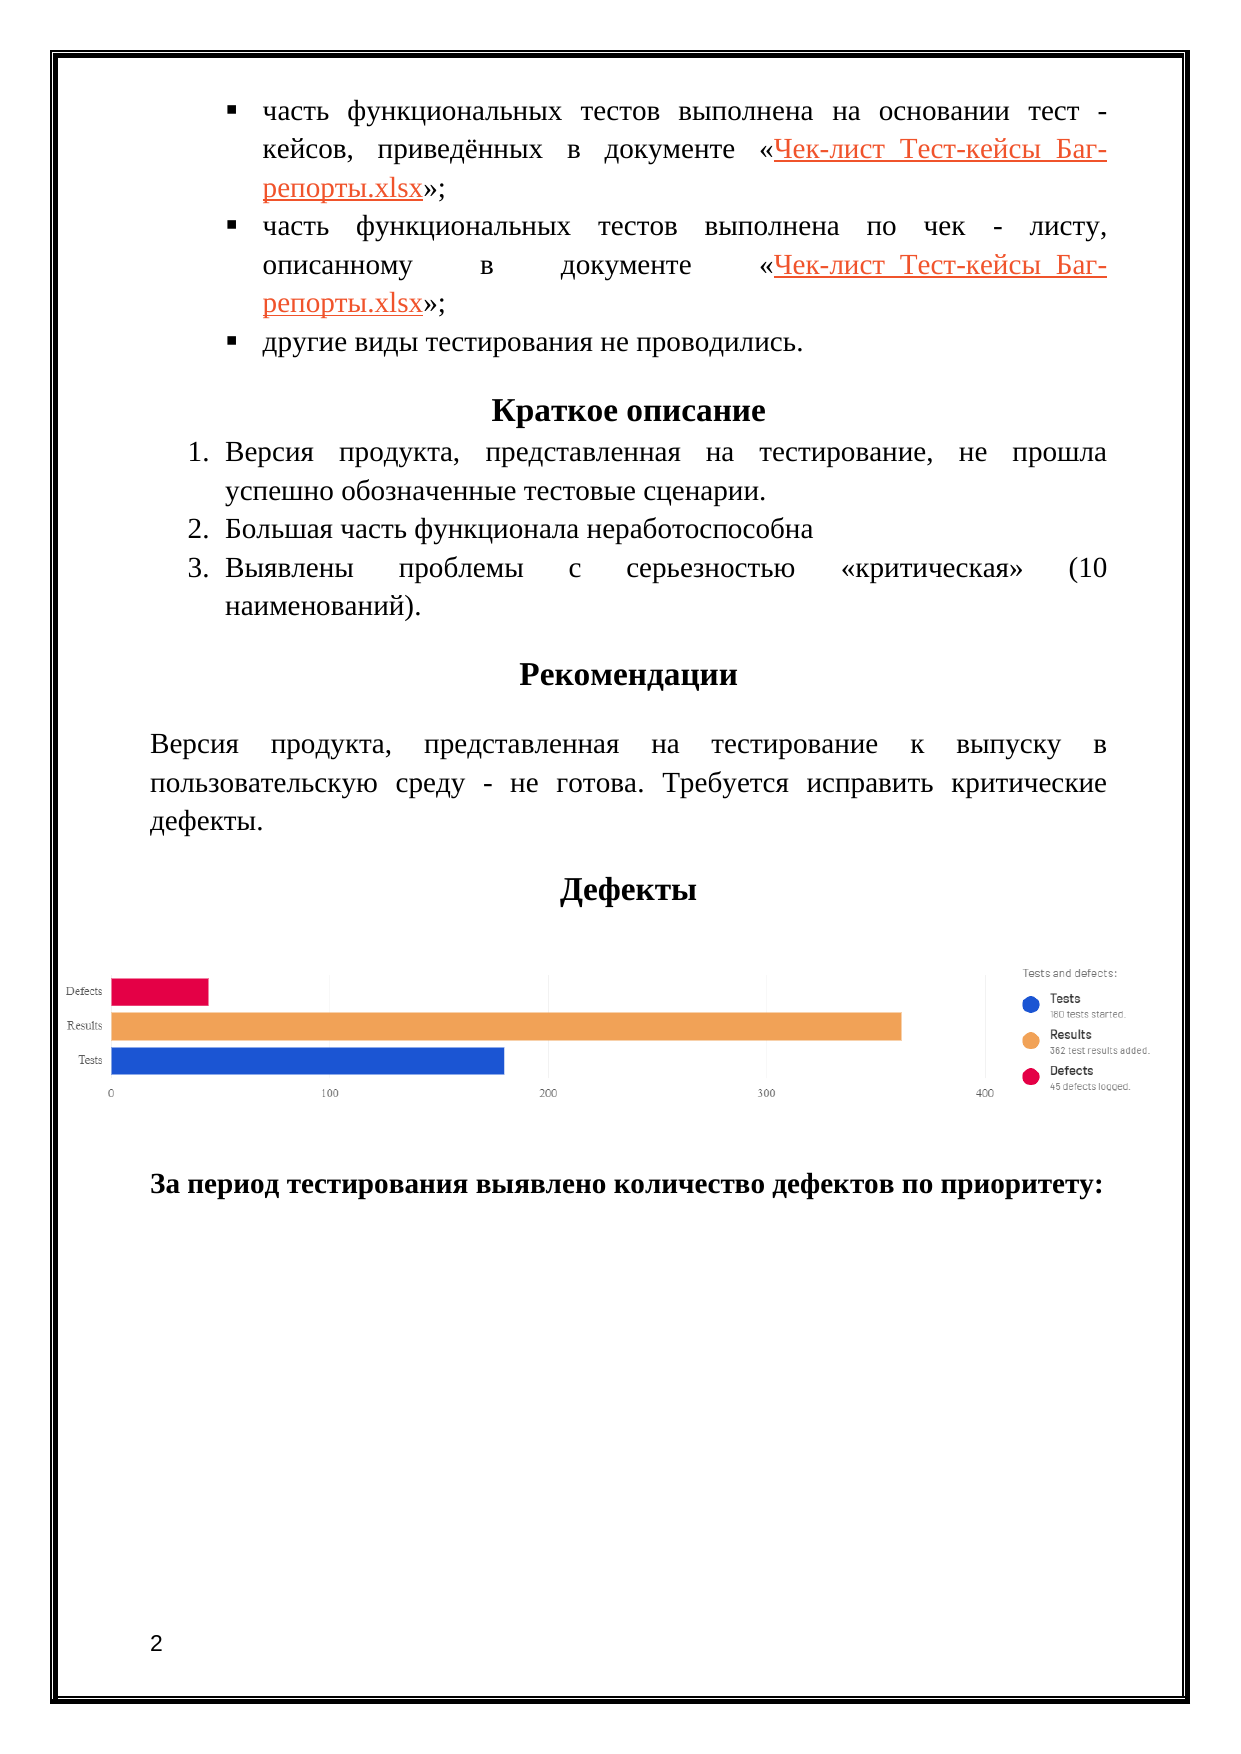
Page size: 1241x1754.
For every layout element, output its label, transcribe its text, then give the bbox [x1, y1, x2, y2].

text Краткое описание [150, 390, 1107, 429]
list часть функциональных тестов выполнена на основании тест - кейсов, приведённых в документе «Чек-лист_Тест-кейсы_Баг-репорты.xlsx»; [225, 93, 1107, 203]
list Выявлены проблемы с серьезностью «критическая» (10 наименований). [187, 550, 1107, 622]
list другие виды тестирования не проводились. [225, 324, 1107, 358]
list Версия продукта, представленная на тестирование, не прошла успешно обозначенные тестовые сценарии. [187, 434, 1107, 506]
text Дефекты [150, 869, 1107, 908]
list Большая часть функционала неработоспособна [187, 511, 1107, 545]
text Версия продукта, представленная на тестирование к выпуску в пользовательскую среду - не готова. Требуется исправить критические дефекты. [150, 726, 1107, 837]
text Рекомендации [150, 654, 1107, 693]
text За период тестирования выявлено количество дефектов по приоритету: [150, 1166, 1107, 1200]
picture [61, 963, 1157, 1103]
list часть функциональных тестов выполнена по чек - листу, описанному в документе «Чек-лист_Тест-кейсы_Баг-репорты.xlsx»; [225, 208, 1107, 319]
